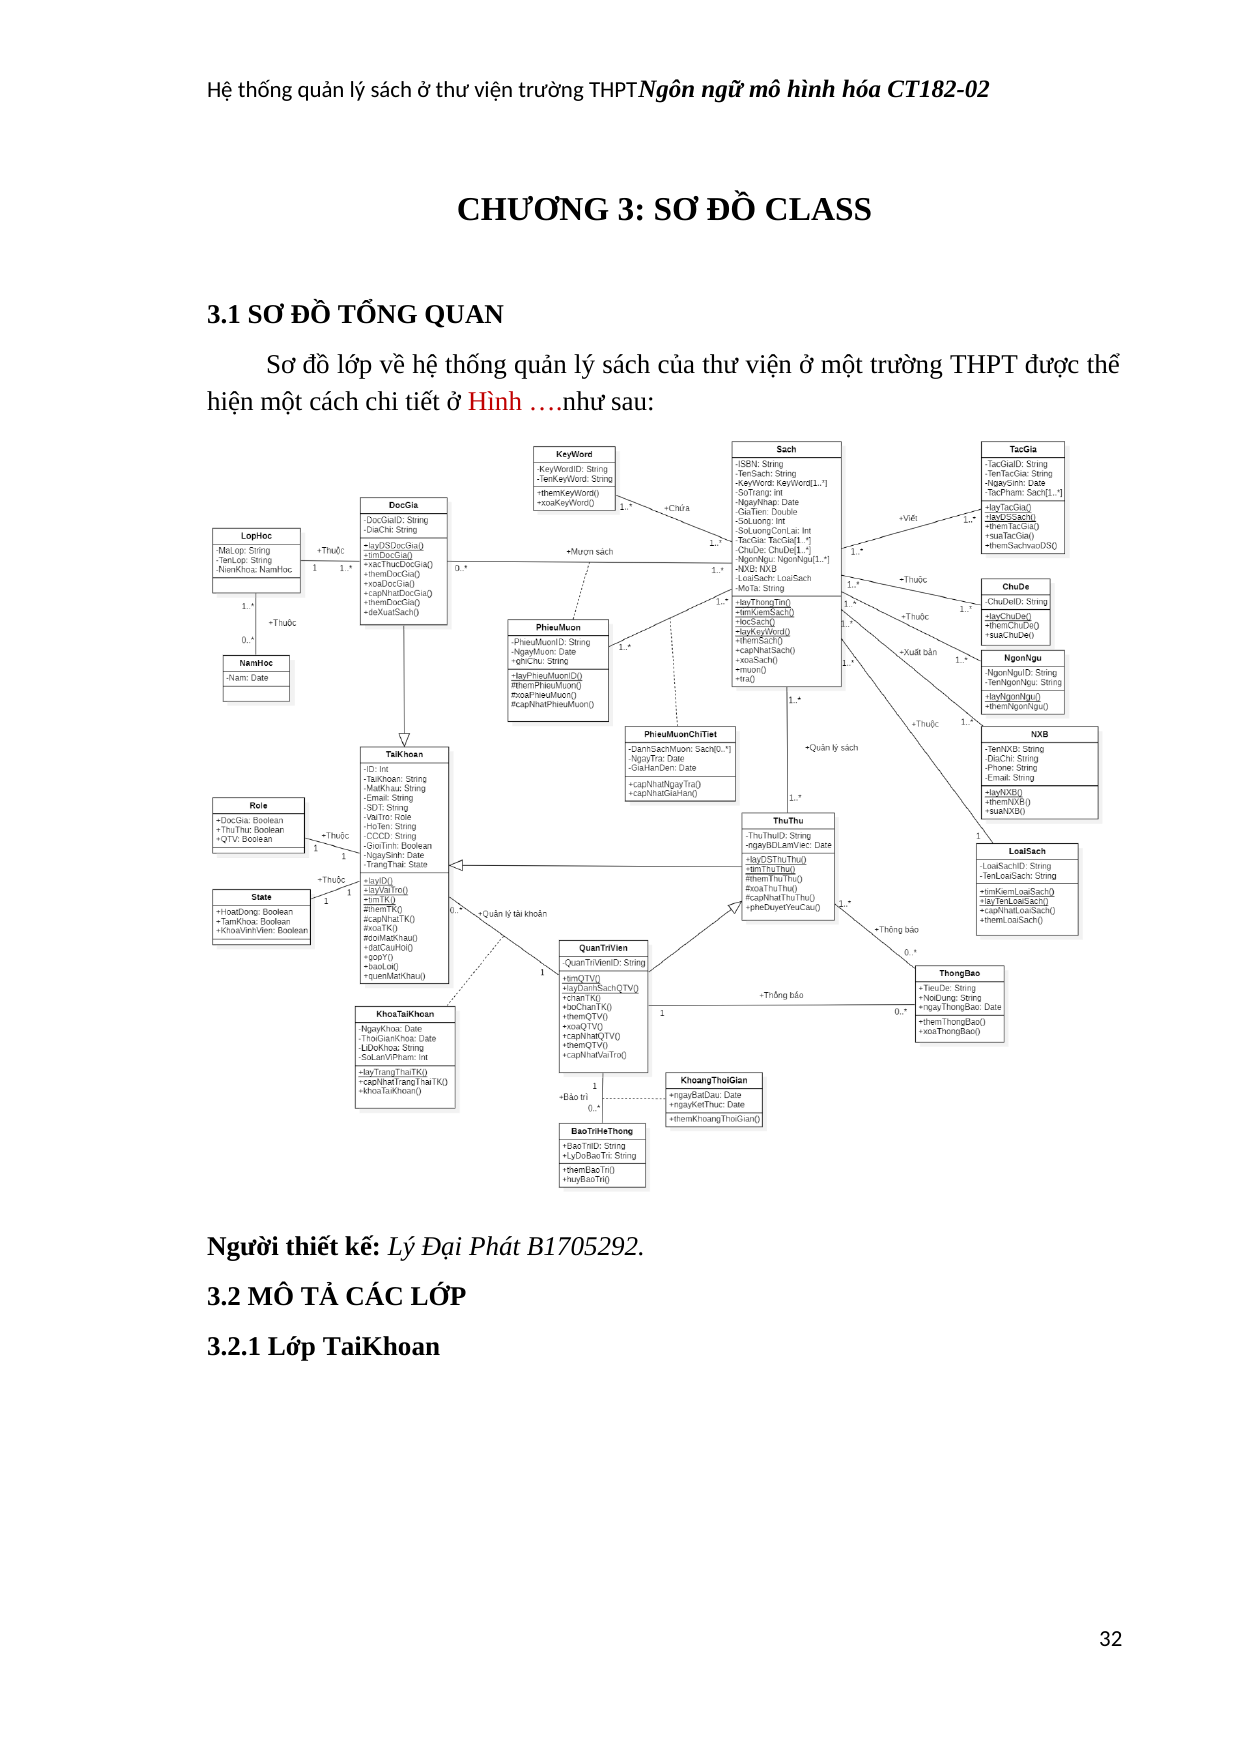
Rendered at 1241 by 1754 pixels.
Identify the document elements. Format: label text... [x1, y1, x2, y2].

subtitle 3.2.1 Lớp TaiKhoan [207, 1330, 1122, 1361]
text Sơ đồ lớp về hệ thống quản lý sách của thư viện ở một trường THPT được thể hiện một cách chi tiết ở Hình ….như sau: [207, 348, 1122, 417]
text Người thiết kế: Lý Đại Phát B1705292. [207, 1230, 1122, 1261]
subtitle CHƯƠNG 3: SƠ ĐỒ CLASS [207, 190, 1122, 228]
picture [206, 435, 1123, 1212]
subtitle 3.1 SƠ ĐỒ TỔNG QUAN [207, 298, 1122, 329]
subtitle 3.2 MÔ TẢ CÁC LỚP [207, 1280, 1122, 1311]
